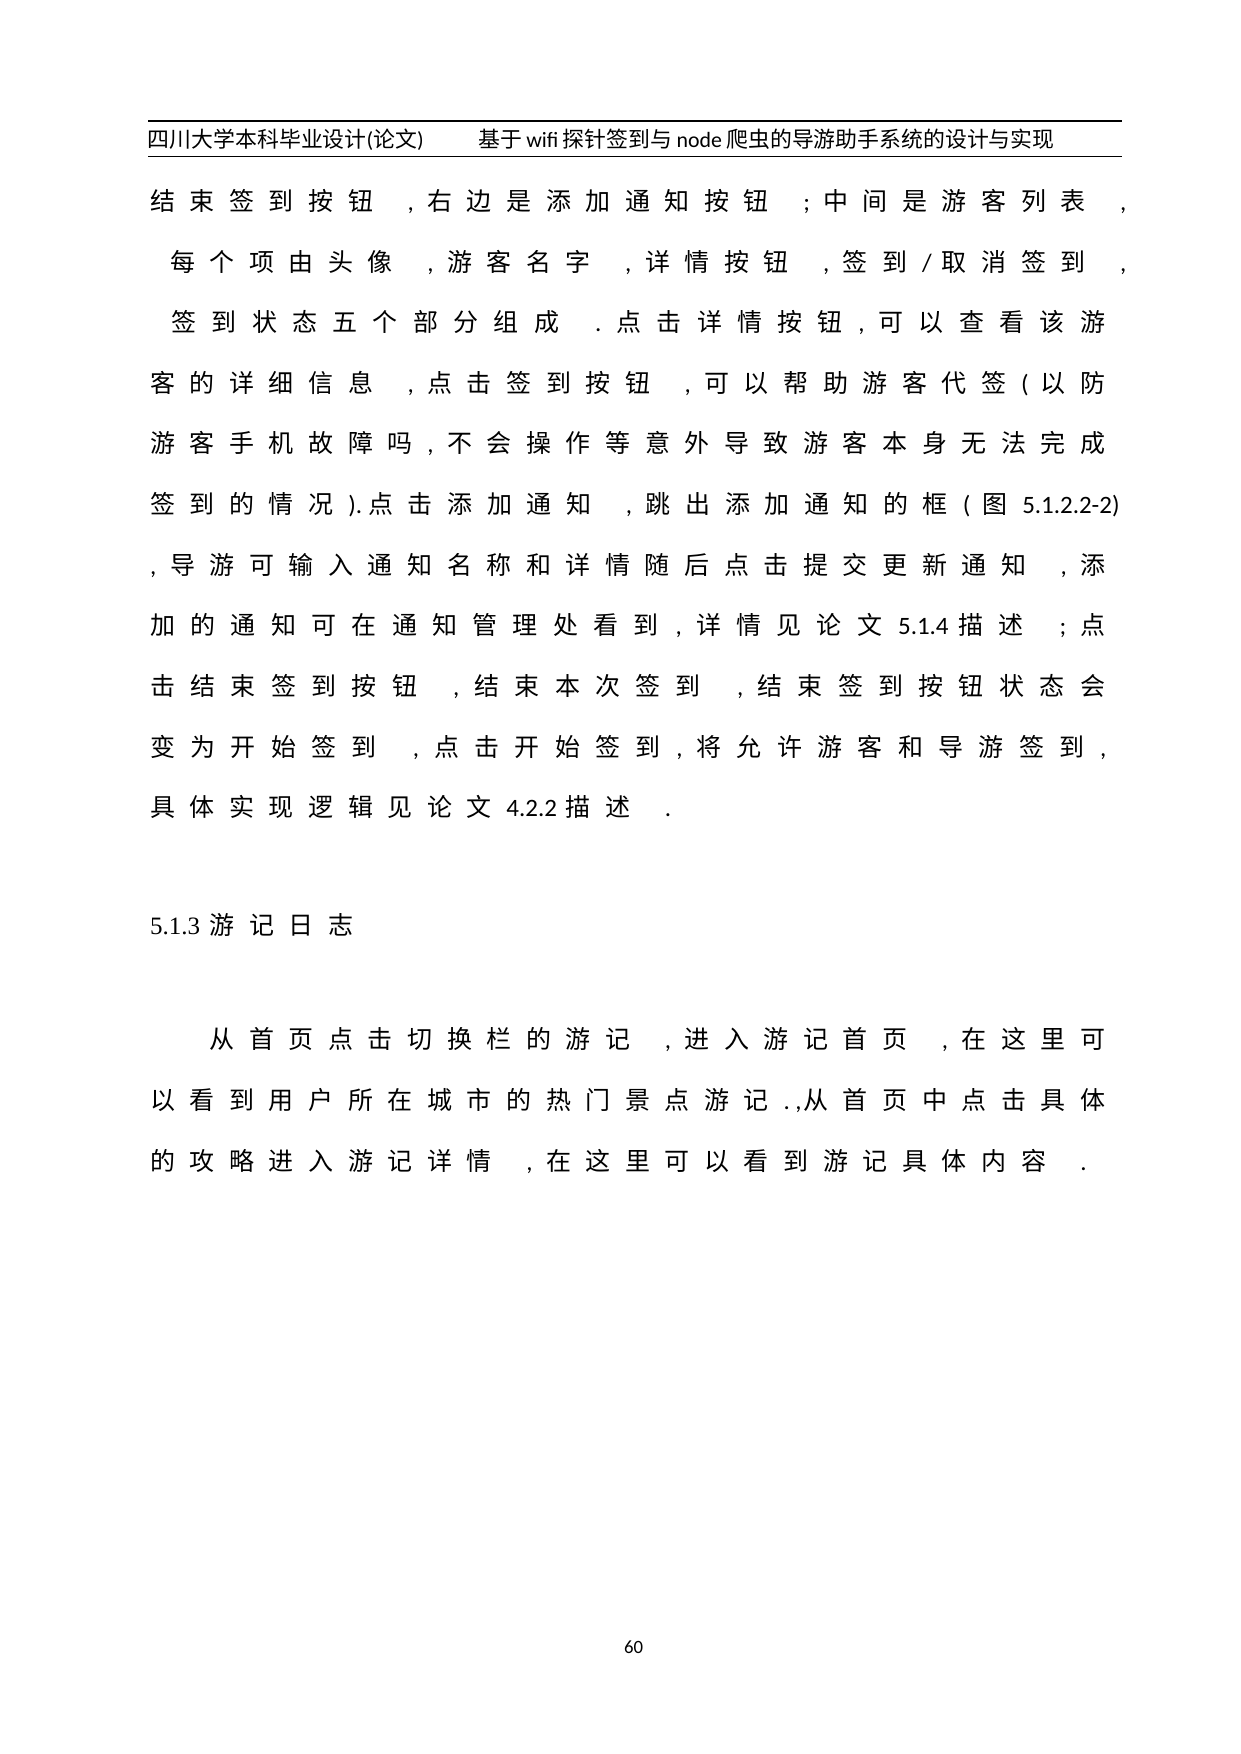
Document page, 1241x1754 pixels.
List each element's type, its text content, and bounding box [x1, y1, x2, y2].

subtitle 5.1.3游记日志 [150, 893, 1120, 954]
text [150, 169, 1120, 836]
text 从首页点击切换栏的游记 , 进入游记首页 , 在这里可以看到用户所在城市的热门景点游记. ,从首页中点击具体的攻略进入游记详情 , 在这里可以看到游记具体内容 . [150, 1008, 1120, 1189]
